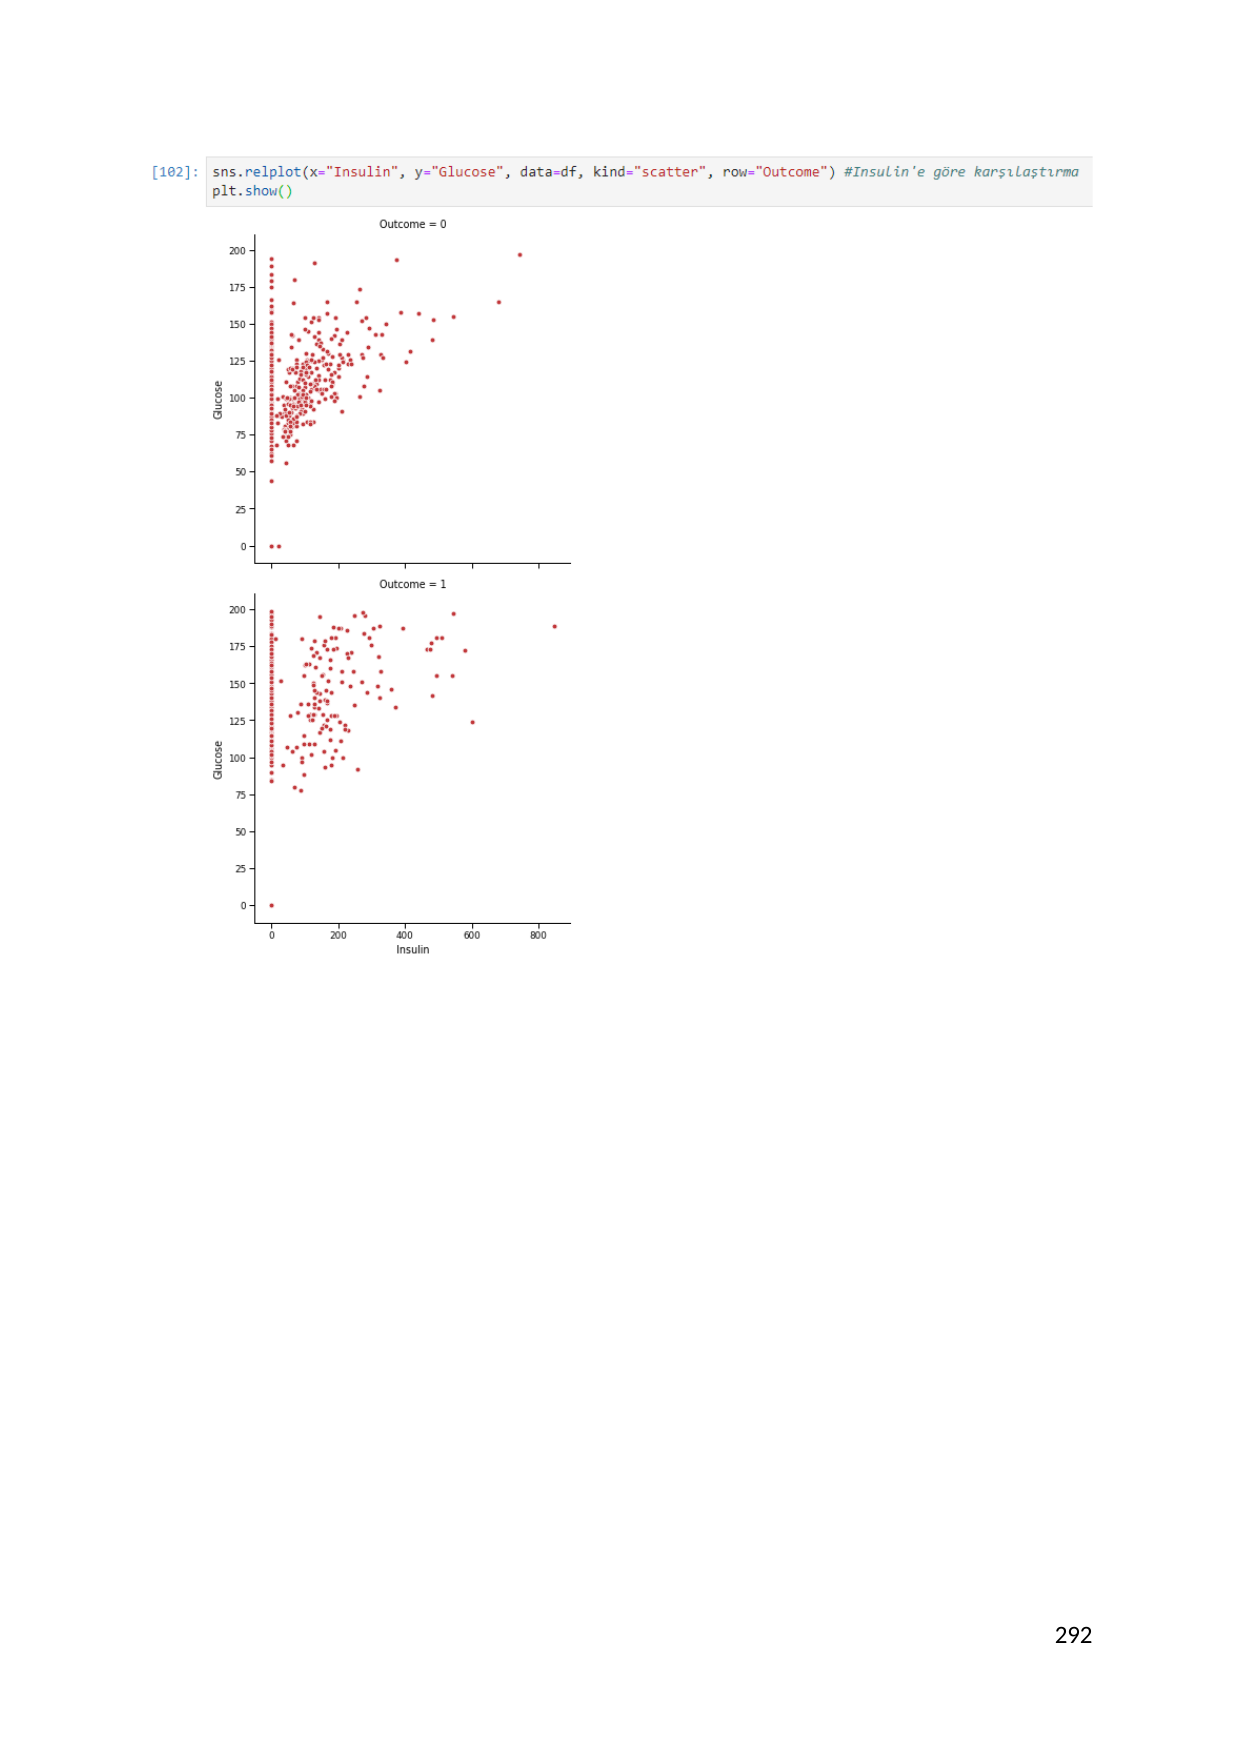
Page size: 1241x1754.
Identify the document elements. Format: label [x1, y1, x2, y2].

picture [147, 147, 1093, 964]
